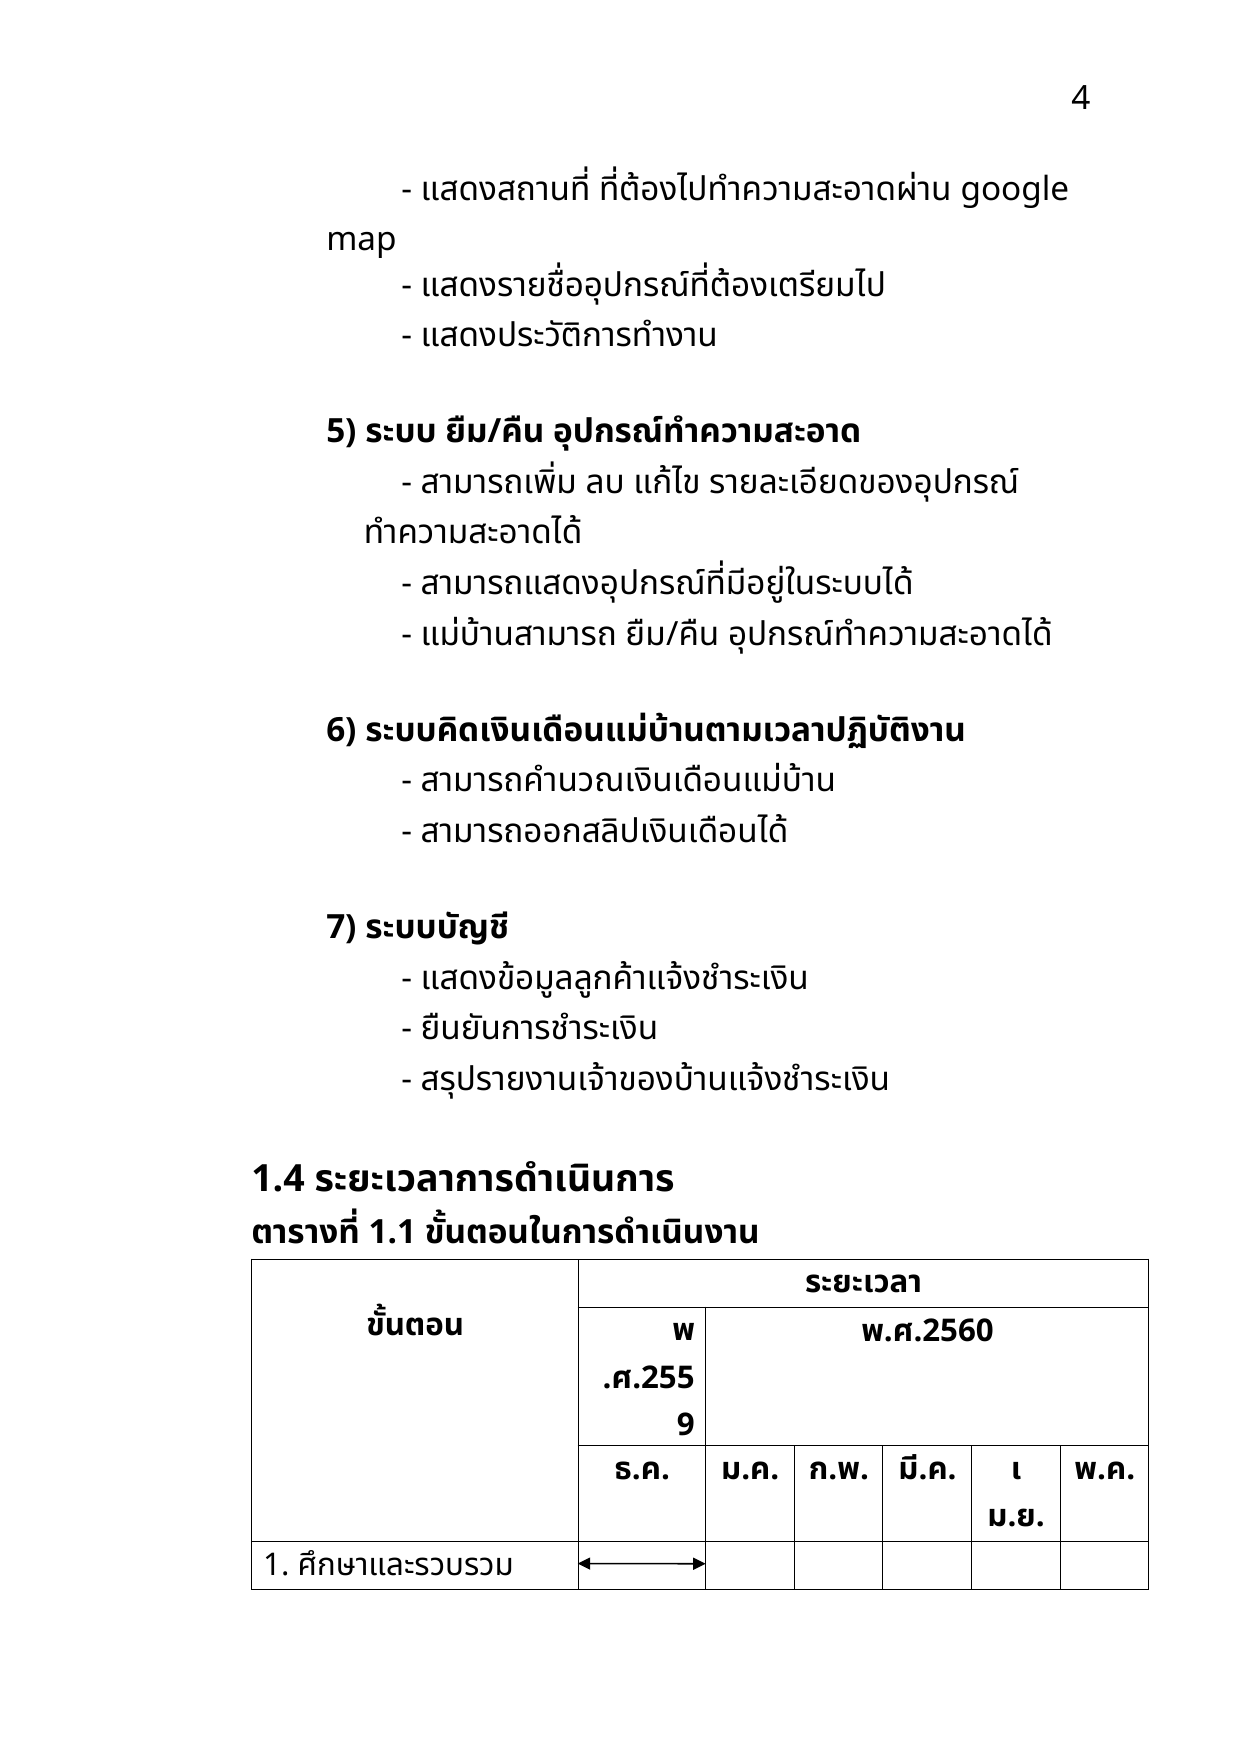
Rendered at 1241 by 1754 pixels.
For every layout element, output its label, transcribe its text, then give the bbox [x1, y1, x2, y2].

table_header ขั้นตอน [252, 1260, 578, 1541]
table_cell ก.พ. [795, 1446, 882, 1541]
text 6) ระบบคิดเงินเดือนแม่บ้านตามเวลาปฏิบัติงาน [251, 706, 1090, 756]
table_cell พ.ศ.2559 [579, 1308, 705, 1445]
table_cell ม.ค. [706, 1446, 794, 1541]
table_cell [706, 1542, 794, 1589]
text ตารางที่ 1.1 ขั้นตอนในการดำเนินงาน [251, 1208, 1090, 1258]
text - แสดงประวัติการทำงาน [326, 311, 1090, 362]
table_cell ธ.ค. [579, 1446, 705, 1541]
list - สรุปรายงานเจ้าของบ้านแจ้งชำระเงิน [363, 1055, 1090, 1105]
table_cell [1061, 1542, 1148, 1589]
table_cell [579, 1565, 705, 1589]
table_header ระยะเวลา [579, 1260, 1148, 1307]
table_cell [252, 1542, 578, 1589]
table_cell [972, 1542, 1060, 1589]
text - แสดงรายชื่ออุปกรณ์ที่ต้องเตรียมไป [326, 261, 1090, 311]
list - สามารถเพิ่ม ลบ แก้ไข รายละเอียดของอุปกรณ์ทำความสะอาดได้ [363, 458, 1090, 559]
text - สามารถคำนวณเงินเดือนแม่บ้าน [251, 756, 1090, 807]
table_cell [883, 1542, 971, 1589]
list - แสดงข้อมูลลูกค้าแจ้งชำระเงิน [363, 953, 1090, 1004]
list - สามารถแสดงอุปกรณ์ที่มีอยู่ในระบบได้ [363, 559, 1090, 609]
table_cell พ.ศ.2560 [706, 1308, 1148, 1445]
table_cell [579, 1542, 705, 1562]
text - แสดงสถานที่ ที่ต้องไปทำความสะอาดผ่าน google map [326, 164, 1090, 261]
subtitle 1.4 ระยะเวลาการดำเนินการ [251, 1151, 1090, 1208]
text 5) ระบบ ยืม/คืน อุปกรณ์ทำความสะอาด [251, 407, 1090, 458]
text - สามารถออกสลิปเงินเดือนได้ [326, 807, 1090, 857]
table_cell เม.ย. [972, 1446, 1060, 1541]
list - แม่บ้านสามารถ ยืม/คืน อุปกรณ์ทำความสะอาดได้ [363, 609, 1090, 660]
table_cell [795, 1542, 882, 1589]
list - ยืนยันการชำระเงิน [363, 1004, 1090, 1055]
table_cell พ.ค. [1061, 1446, 1148, 1541]
text 7) ระบบบัญชี [251, 903, 1090, 953]
table_cell มี.ค. [883, 1446, 971, 1541]
